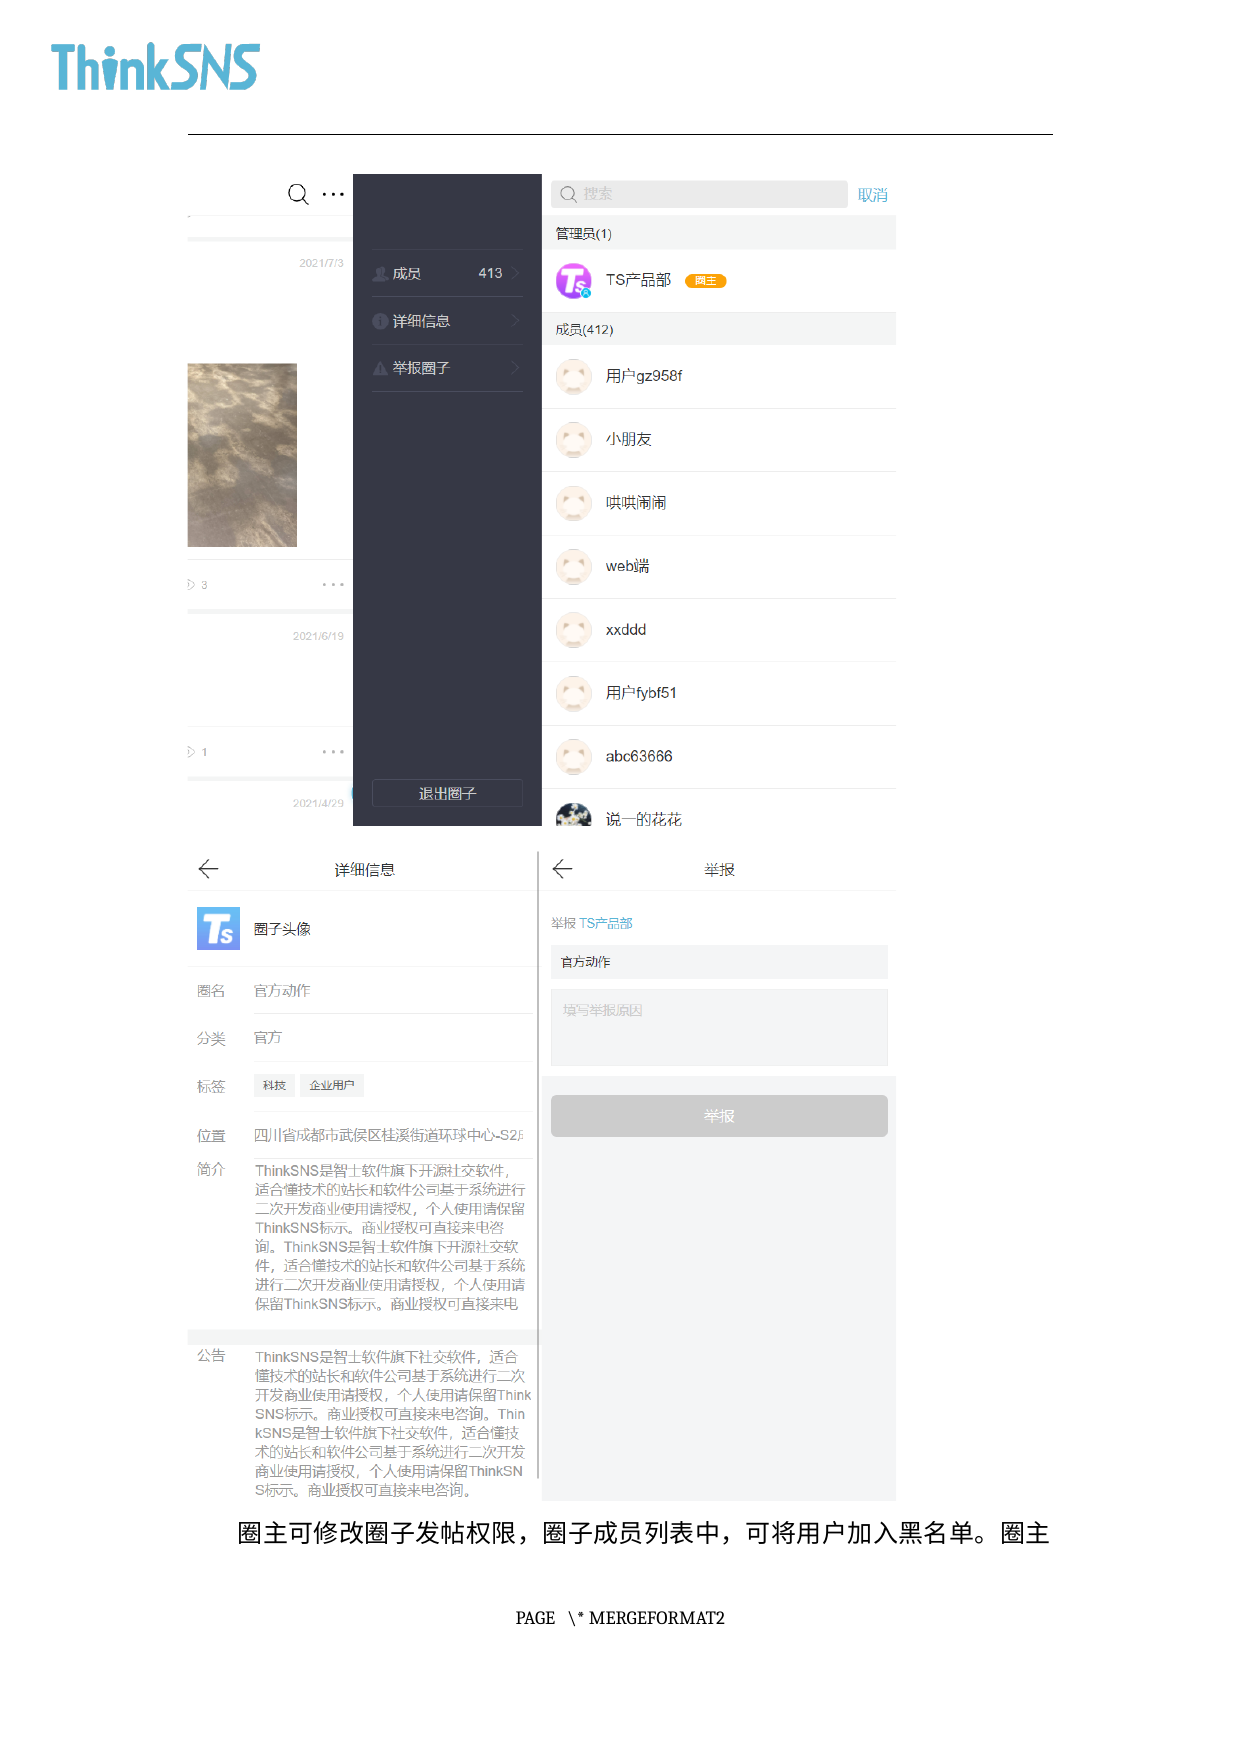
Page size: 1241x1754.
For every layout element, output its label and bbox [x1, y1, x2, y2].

text [187, 1512, 1053, 1552]
picture [42, 40, 269, 94]
picture [187, 174, 897, 826]
picture [187, 848, 897, 1501]
